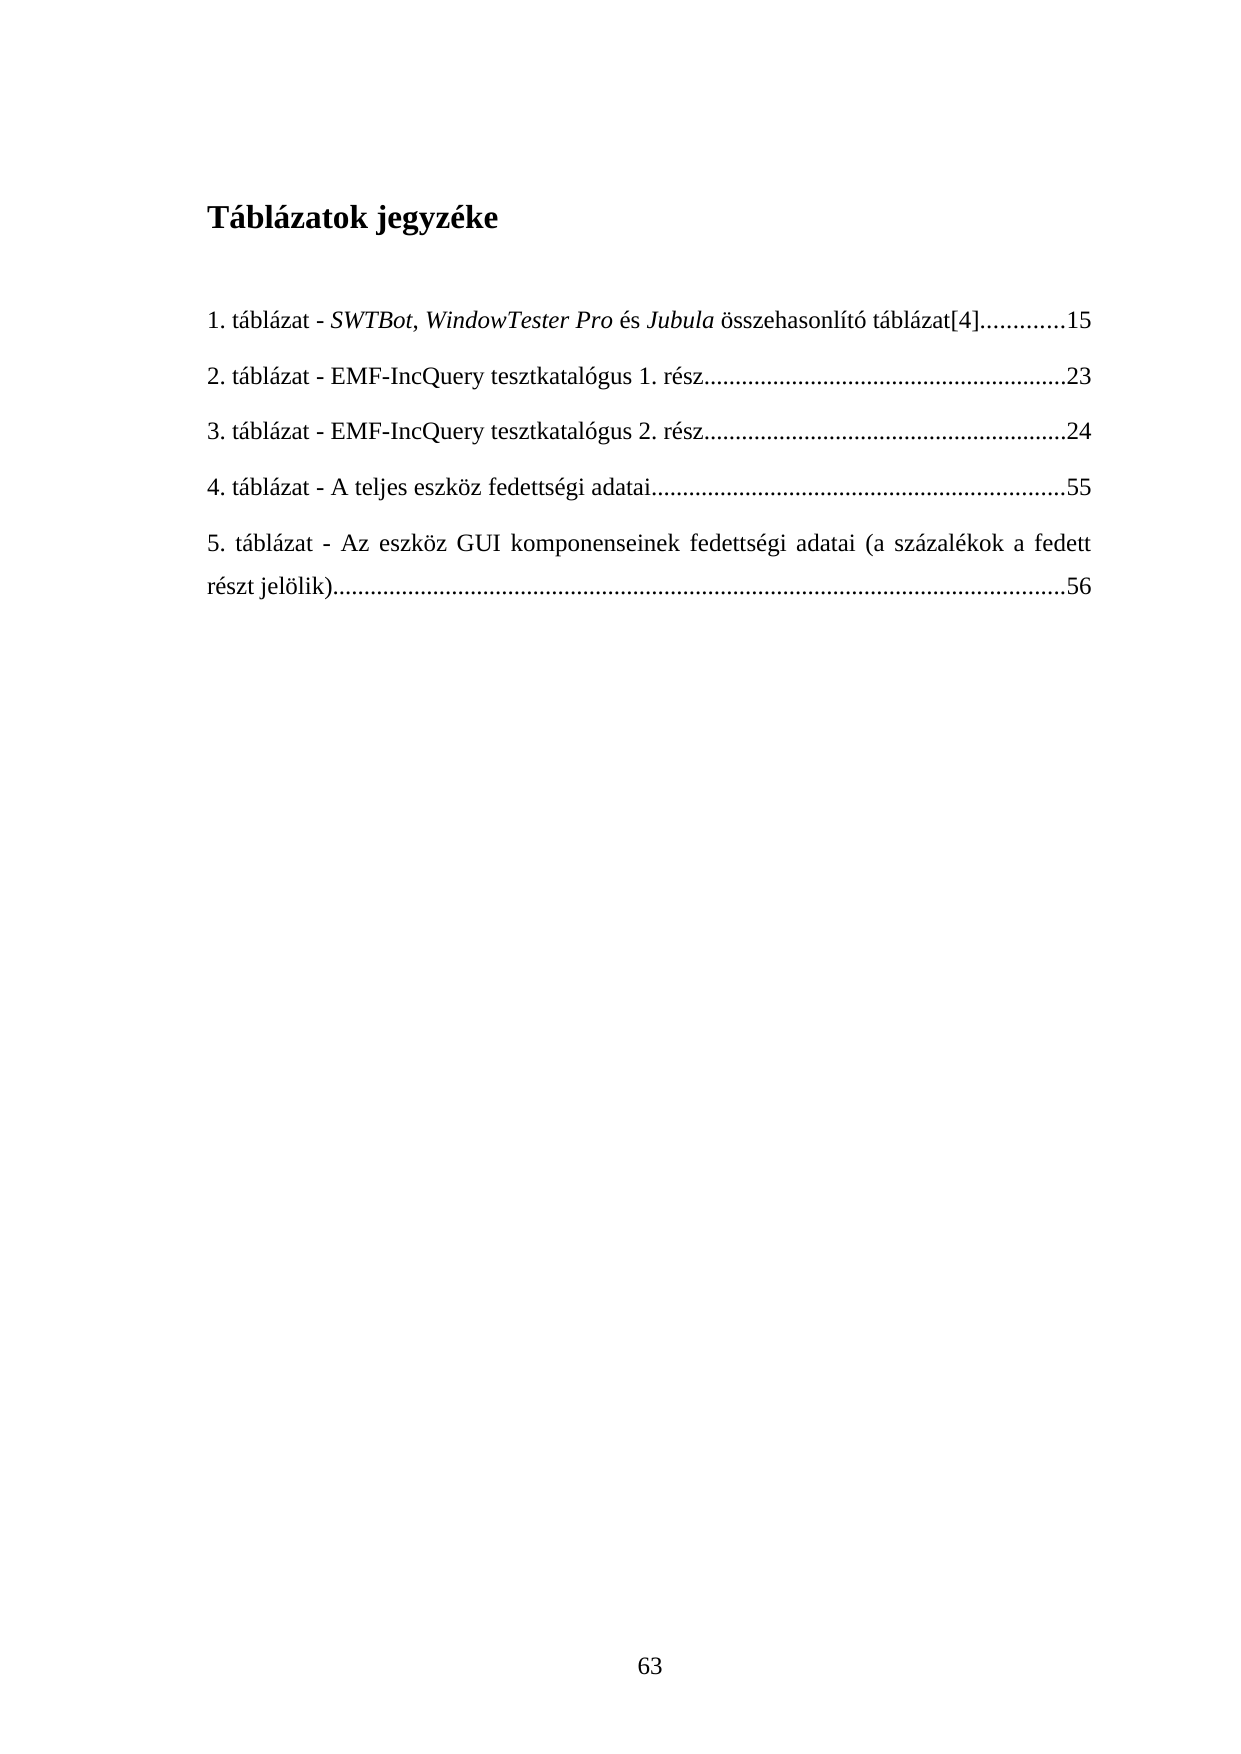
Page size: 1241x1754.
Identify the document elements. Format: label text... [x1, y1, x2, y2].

text 4. táblázat - A teljes eszköz fedettségi adatai 55 [207, 472, 1092, 501]
text 5. táblázat - Az eszköz GUI komponenseinek fedettségi adatai (a százalékok a fedett részt jelölik) 56 [207, 528, 1092, 599]
text 3. táblázat - EMF-IncQuery tesztkatalógus 2. rész 24 [207, 416, 1092, 445]
text 2. táblázat - EMF-IncQuery tesztkatalógus 1. rész 23 [207, 361, 1092, 389]
subtitle Táblázatok jegyzéke [207, 198, 1092, 236]
text 1. táblázat - SWTBot, WindowTester Pro és Jubula összehasonlító táblázat[4] 15 [207, 305, 1092, 334]
